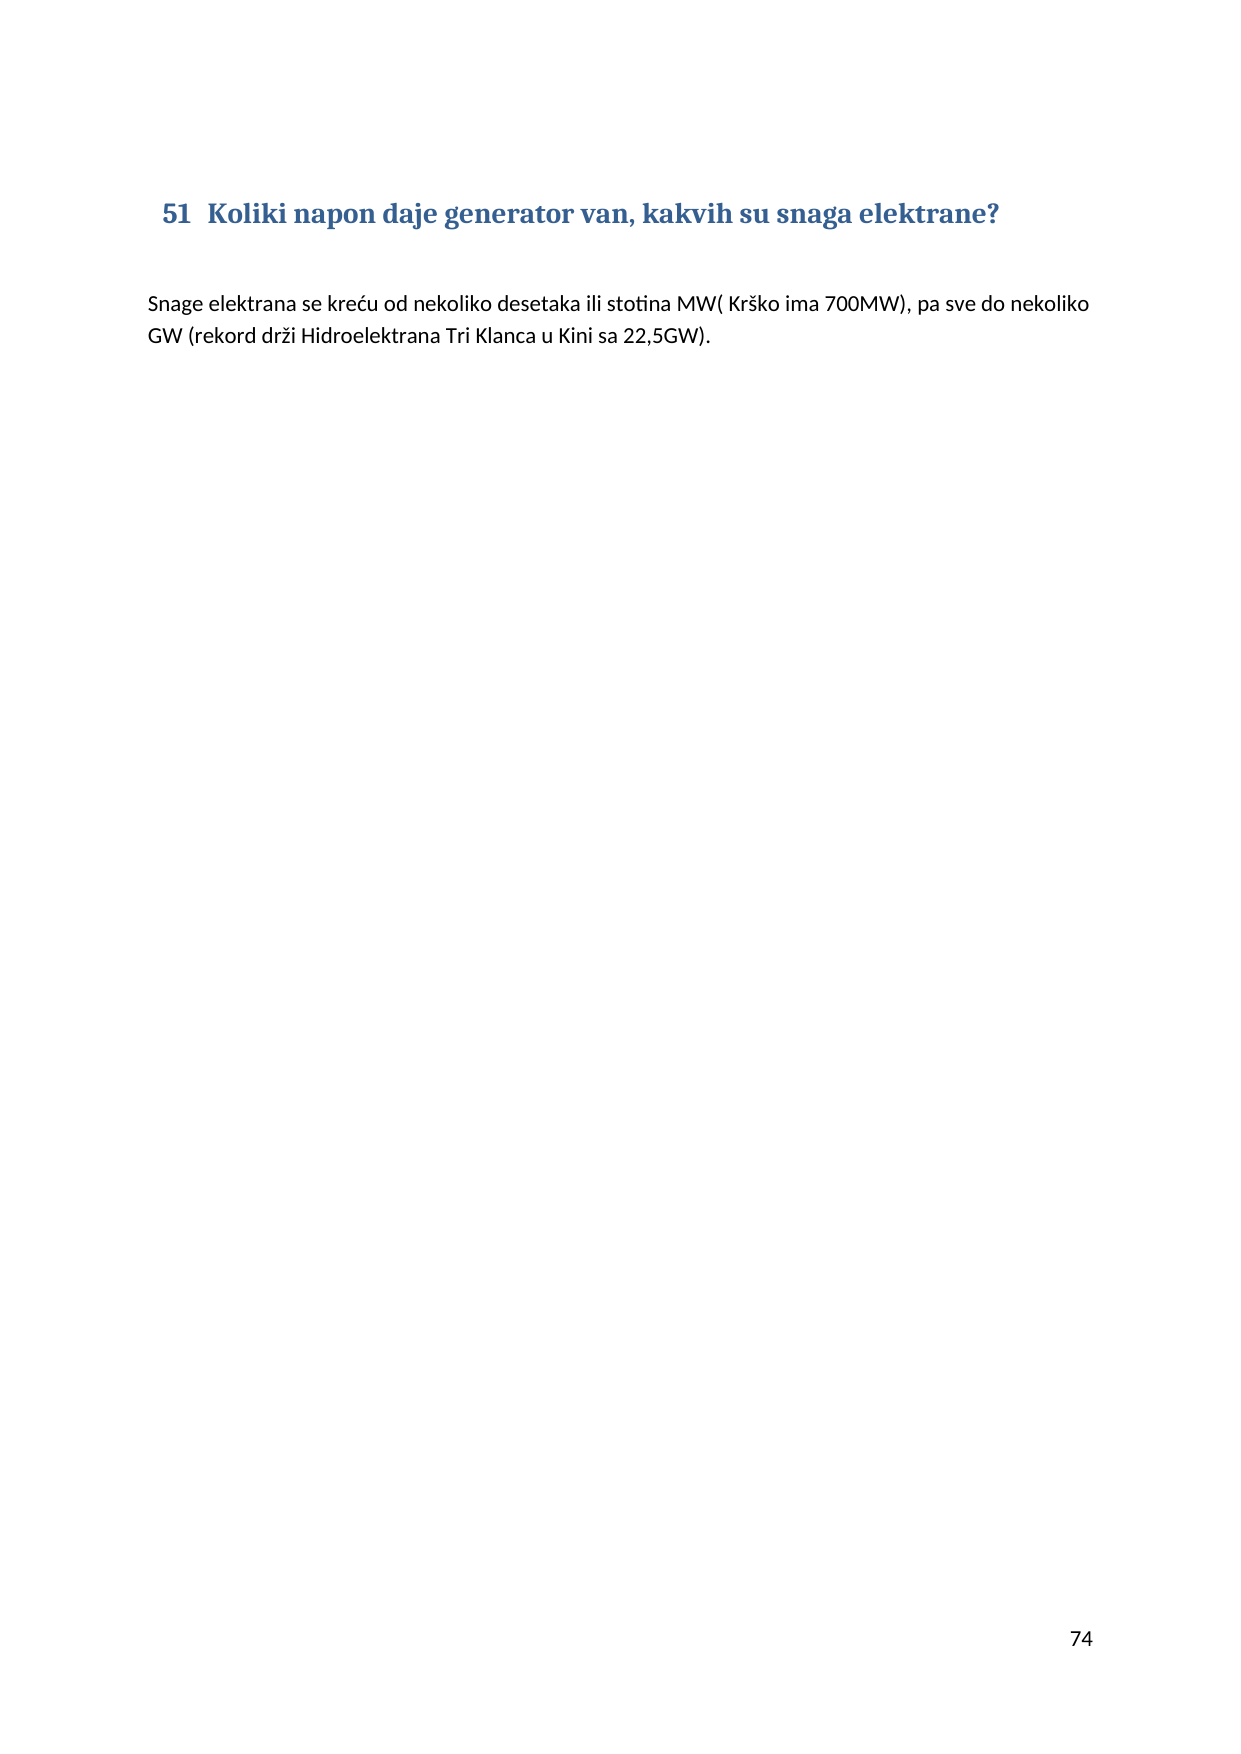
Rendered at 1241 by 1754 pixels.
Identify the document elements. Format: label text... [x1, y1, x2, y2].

text Snage elektrana se kreću od nekoliko desetaka ili stotina MW( Krško ima 700MW), pa sve do nekoliko GW (rekord drži Hidroelektrana Tri Klanca u Kini sa 22,5GW). [148, 289, 1093, 349]
subtitle Koliki napon daje generator van, kakvih su snaga elektrane? [162, 198, 1093, 231]
